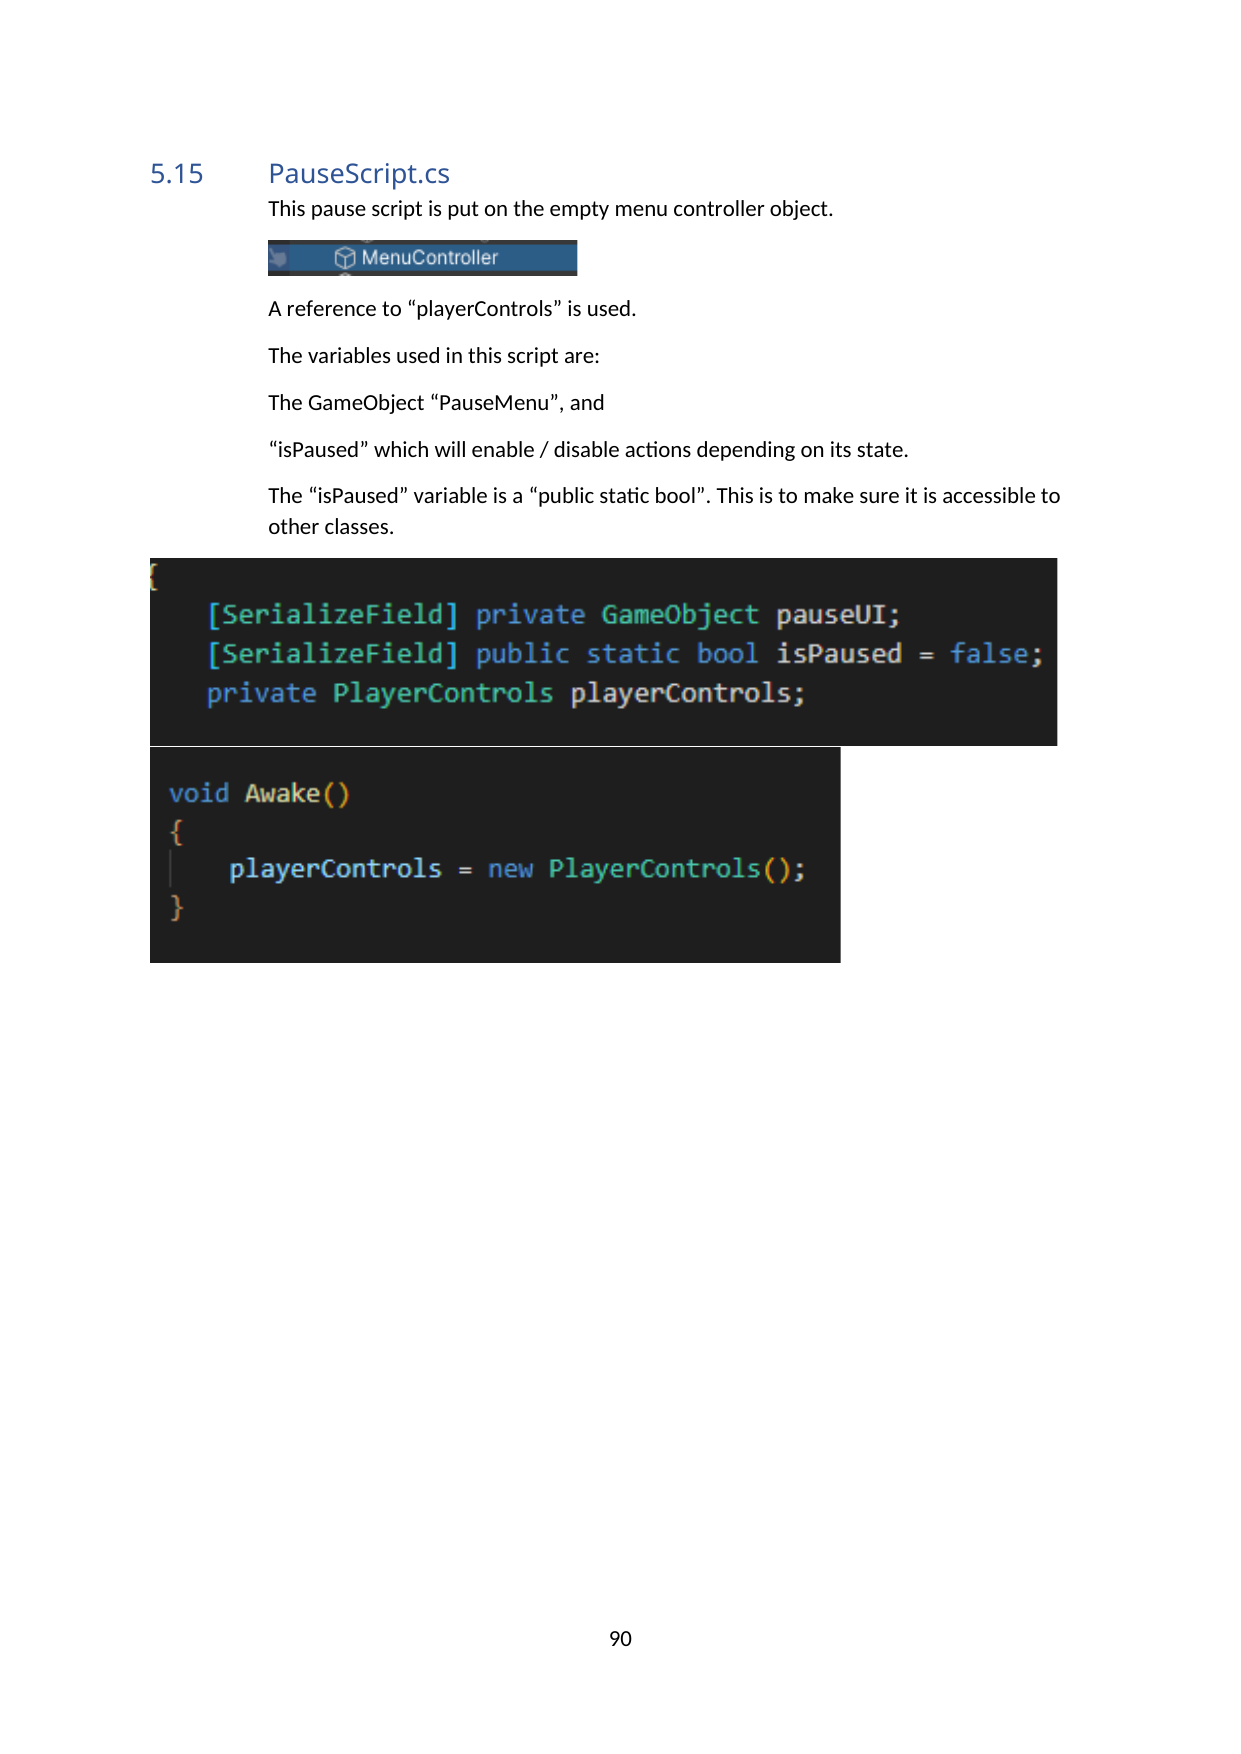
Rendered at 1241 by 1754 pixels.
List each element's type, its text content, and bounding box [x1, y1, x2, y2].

text The “isPaused” variable is a “public static bool”. This is to make sure it is accessible to other classes. [268, 482, 1090, 540]
picture [150, 558, 1058, 746]
text This pause script is put on the empty menu controller object. [268, 194, 1090, 222]
text “isPaused” which will enable / disable actions depending on its state. [268, 435, 1090, 463]
text The GameObject “PauseMenu”, and [268, 388, 1090, 416]
picture [150, 747, 841, 963]
picture [268, 240, 578, 276]
text A reference to “playerControls” is used. [268, 294, 1090, 322]
subtitle 5.15 PauseScript.cs [150, 154, 1090, 191]
text The variables used in this script are: [268, 341, 1090, 369]
